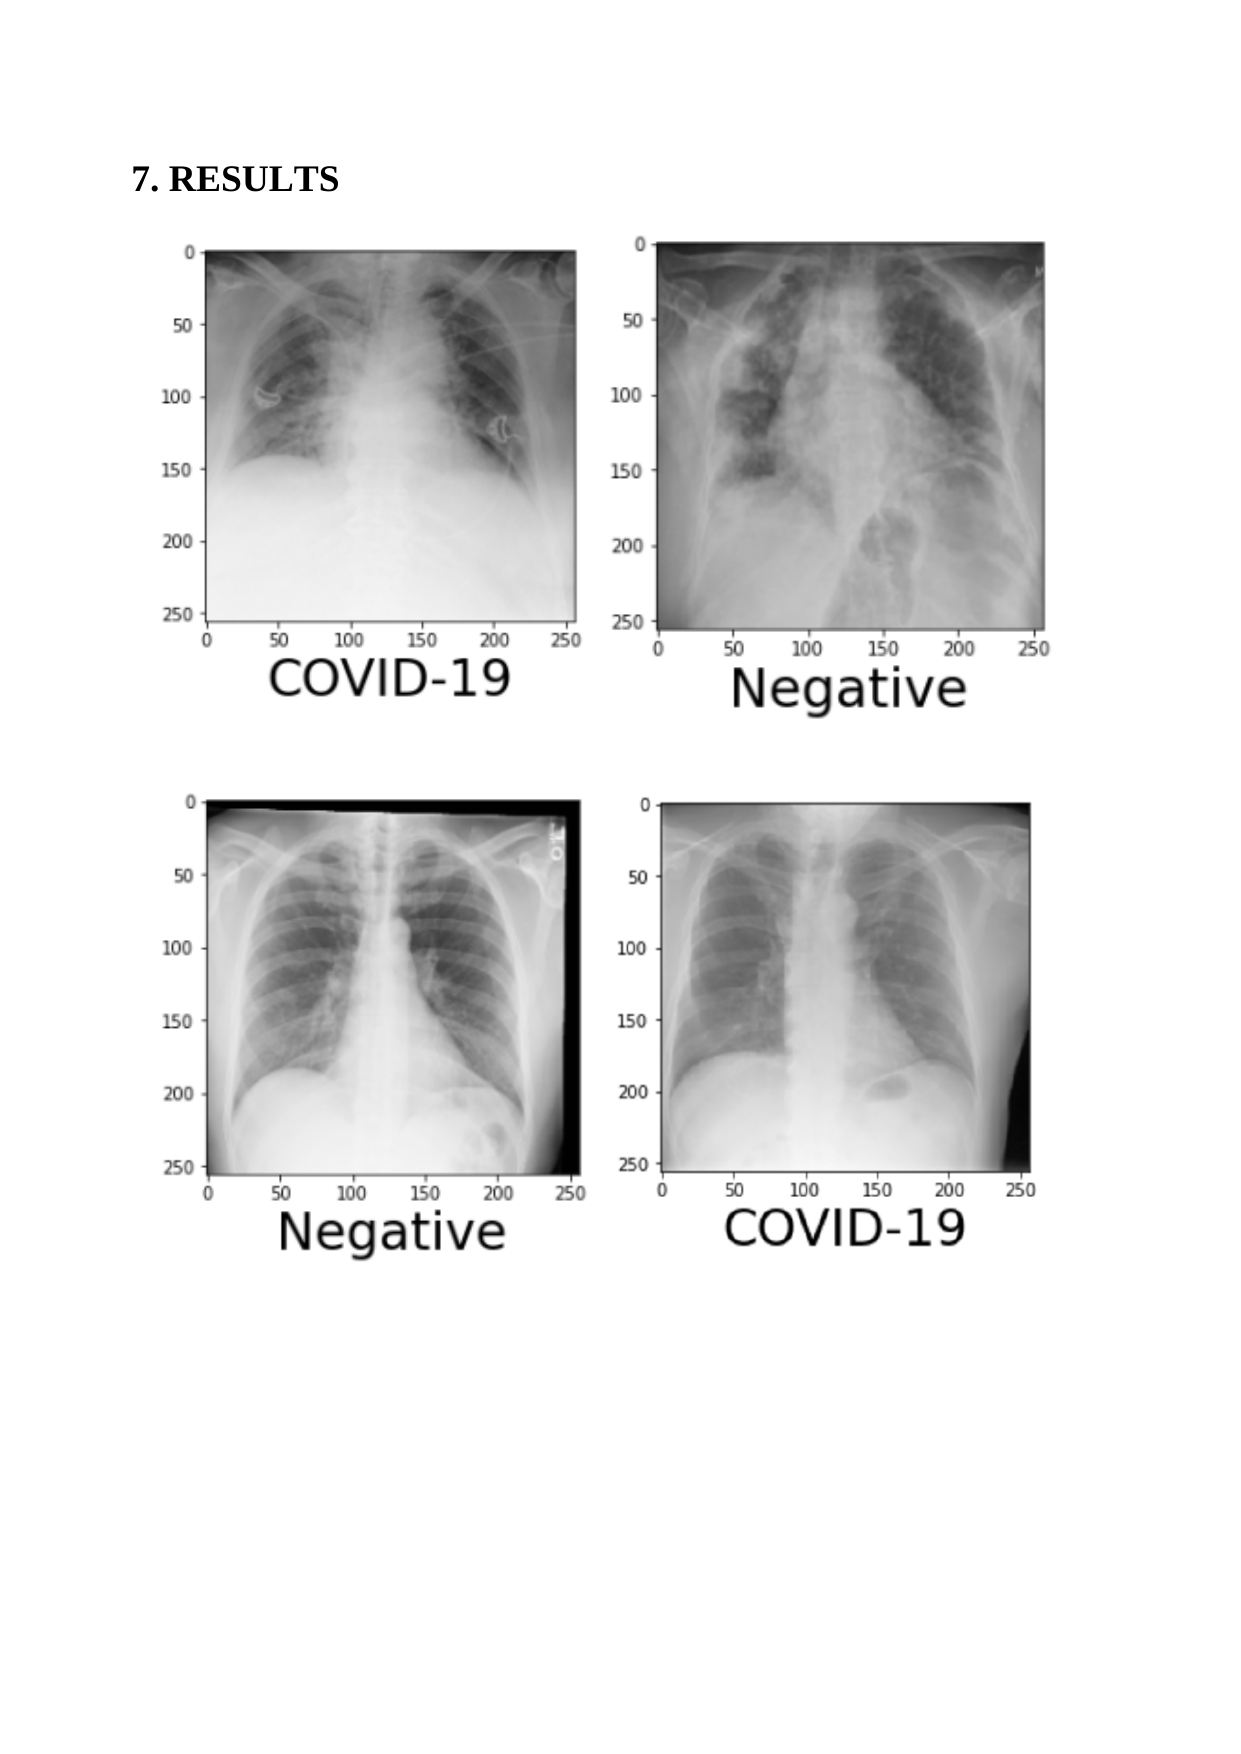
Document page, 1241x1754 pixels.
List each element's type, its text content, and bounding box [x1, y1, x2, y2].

picture [150, 214, 1074, 719]
subtitle RESULTS [131, 156, 1103, 199]
picture [150, 764, 1078, 1276]
